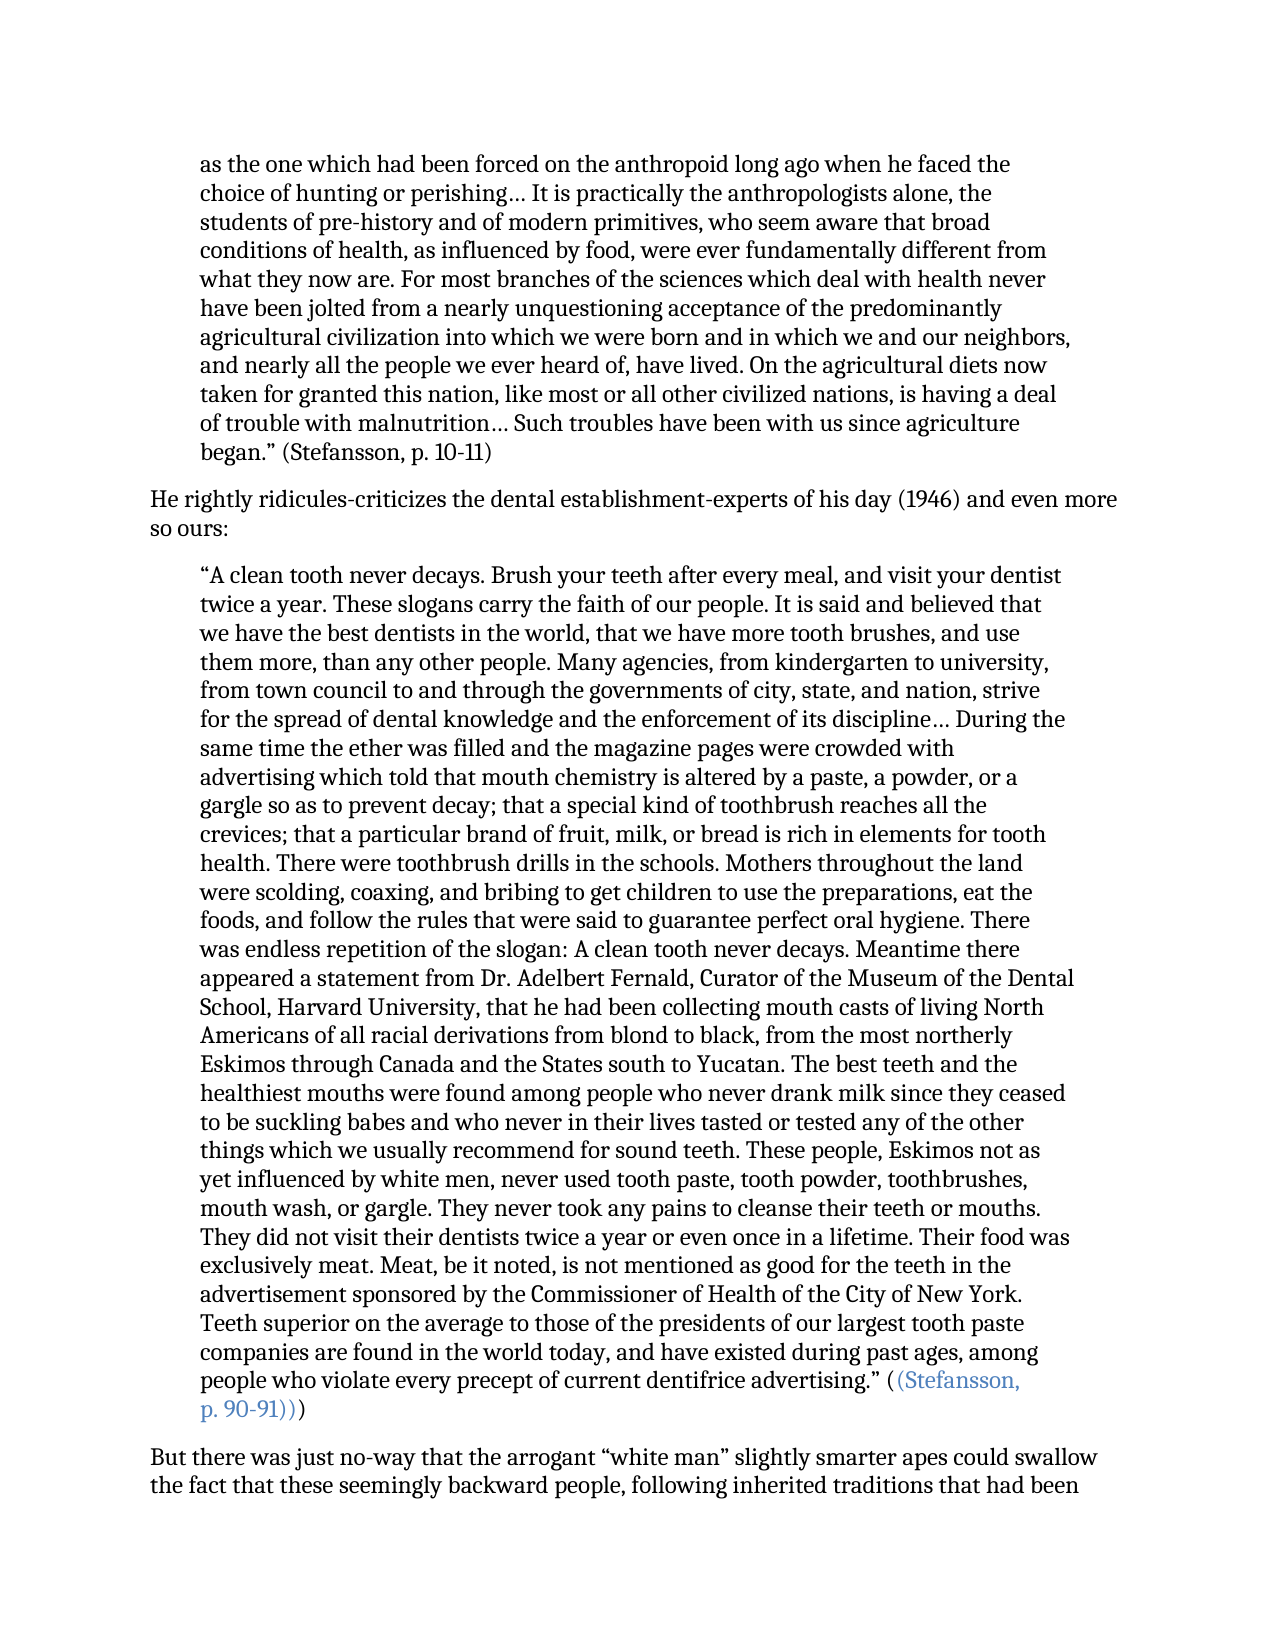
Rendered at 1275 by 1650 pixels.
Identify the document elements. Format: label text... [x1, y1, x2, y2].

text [150, 1442, 1125, 1500]
text He rightly ridicules-criticizes the dental establishment-experts of his day (1946) and even more so ours: [150, 485, 1125, 542]
text “A clean tooth never decays. Brush your teeth after every meal, and visit your dentist twice a year. These slogans carry the faith of our people. It is said and believed that we have the best dentists in the world, that we have more tooth brushes, and use them more, than any other people. Many agencies, from kindergarten to university, from town council to and through the governments of city, state, and nation, strive for the spread of dental knowledge and the enforcement of its discipline… During the same time the ether was filled and the magazine pages were crowded with advertising which told that mouth chemistry is altered by a paste, a powder, or a gargle so as to prevent decay; that a special kind of toothbrush reaches all the crevices; that a particular brand of fruit, milk, or bread is rich in elements for tooth health. There were toothbrush drills in the schools. Mothers throughout the land were scolding, coaxing, and bribing to get children to use the preparations, eat the foods, and follow the rules that were said to guarantee perfect oral hygiene. There was endless repetition of the slogan: A clean tooth never decays. Meantime there appeared a statement from Dr. Adelbert Fernald, Curator of the Museum of the Dental School, Harvard University, that he had been collecting mouth casts of living North Americans of all racial derivations from blond to black, from the most northerly Eskimos through Canada and the States south to Yucatan. The best teeth and the healthiest mouths were found among people who never drank milk since they ceased to be suckling babes and who never in their lives tasted or tested any of the other things which we usually recommend for sound teeth. These people, Eskimos not as yet influenced by white men, never used tooth paste, tooth powder, toothbrushes, mouth wash, or gargle. They never took any pains to cleanse their teeth or mouths. They did not visit their dentists twice a year or even once in a lifetime. Their food was exclusively meat. Meat, be it noted, is not mentioned as good for the teeth in the advertisement sponsored by the Commissioner of Health of the City of New York. Teeth superior on the average to those of the presidents of our largest tooth paste companies are found in the world today, and have existed during past ages, among people who violate every precept of current dentifrice advertising.” ((Stefansson, p. 90-91))) [200, 561, 1075, 1424]
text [200, 150, 1075, 466]
